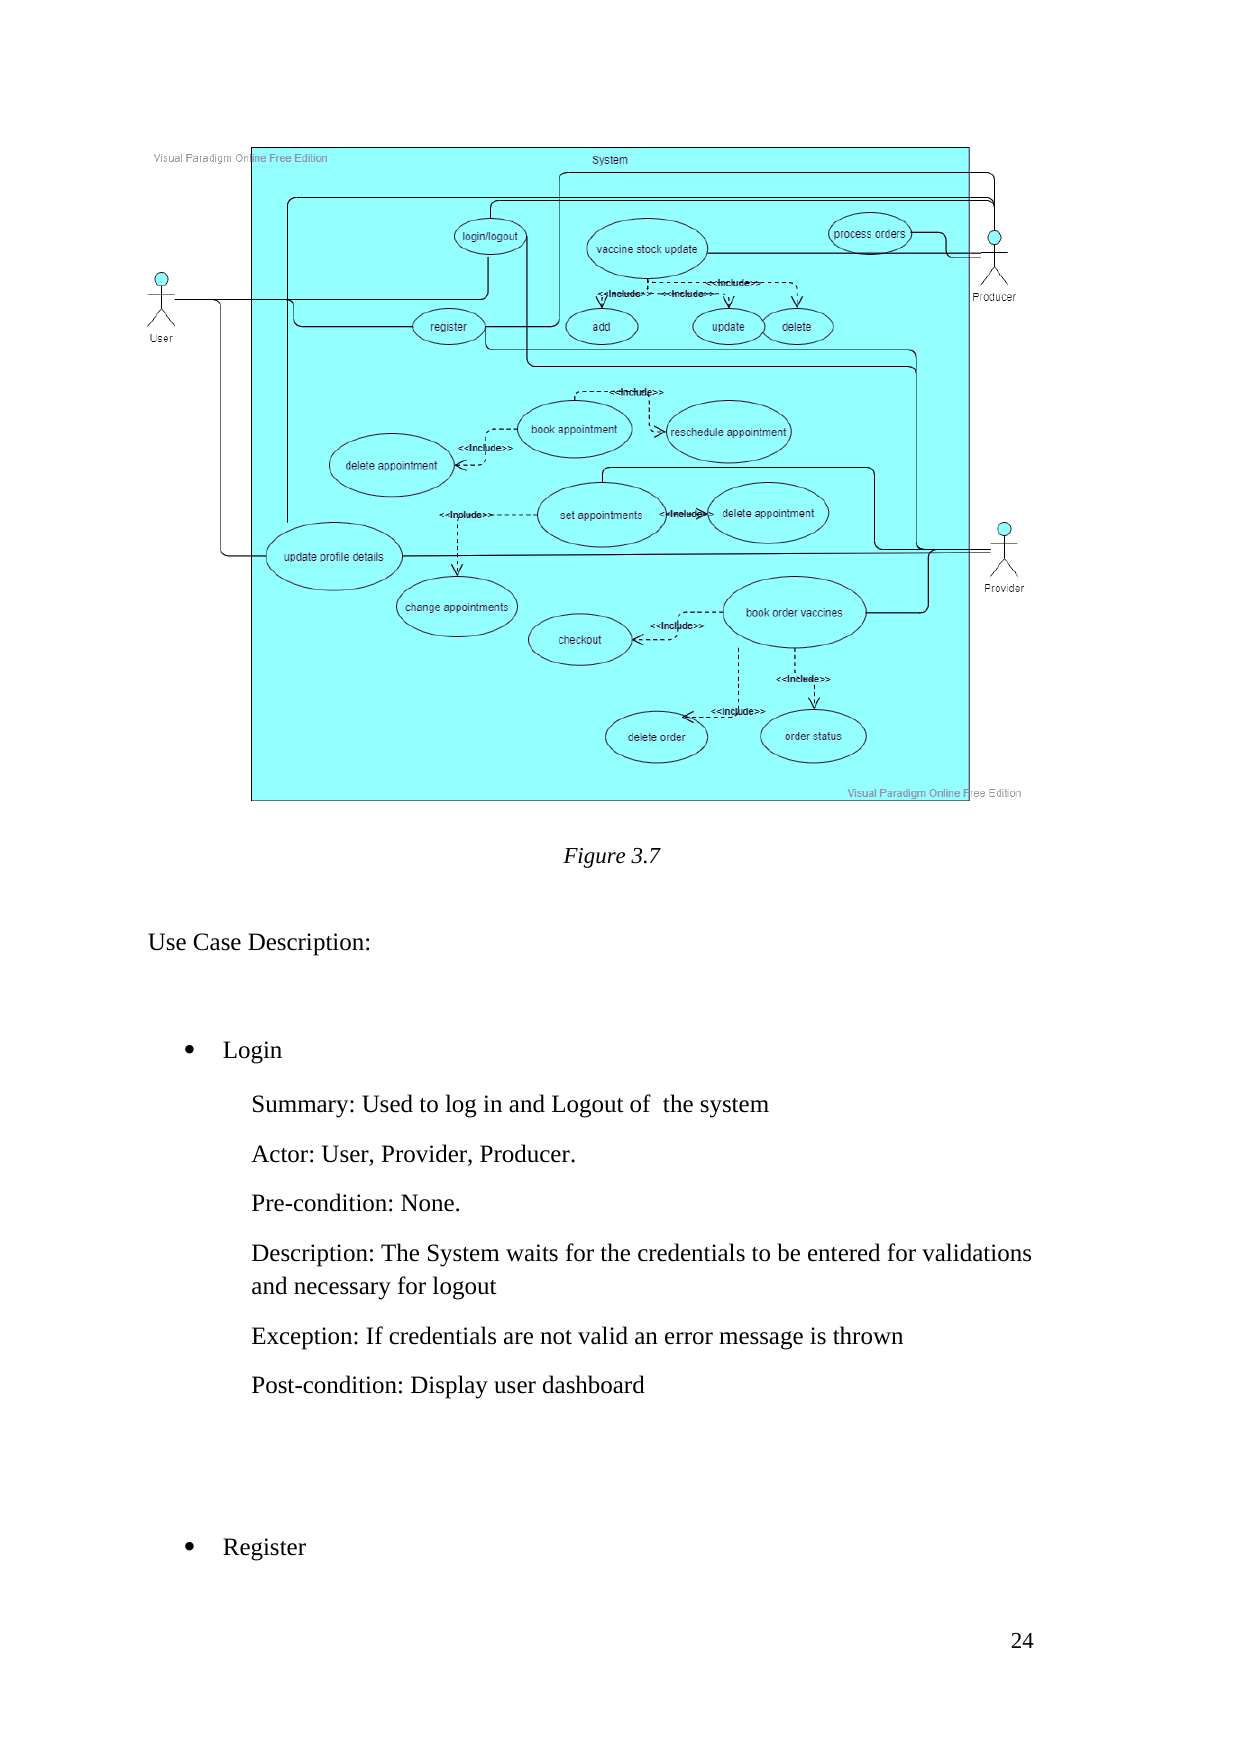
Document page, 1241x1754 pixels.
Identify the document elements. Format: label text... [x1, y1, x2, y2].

text Use Case Description: [148, 927, 1033, 956]
text Actor: User, Provider, Producer. [251, 1139, 1033, 1167]
picture [147, 147, 1026, 801]
list Login [185, 1035, 1033, 1064]
text Pre-condition: None. [251, 1188, 1033, 1217]
text Summary: Used to log in and Logout of the system [251, 1089, 1033, 1118]
text Post-condition: Display user dashboard [251, 1371, 1033, 1399]
text Exception: If credentials are not valid an error message is thrown [251, 1321, 1033, 1349]
text Description: The System waits for the credentials to be entered for validations and necessary for logout [251, 1238, 1033, 1300]
list Register [185, 1532, 1033, 1561]
